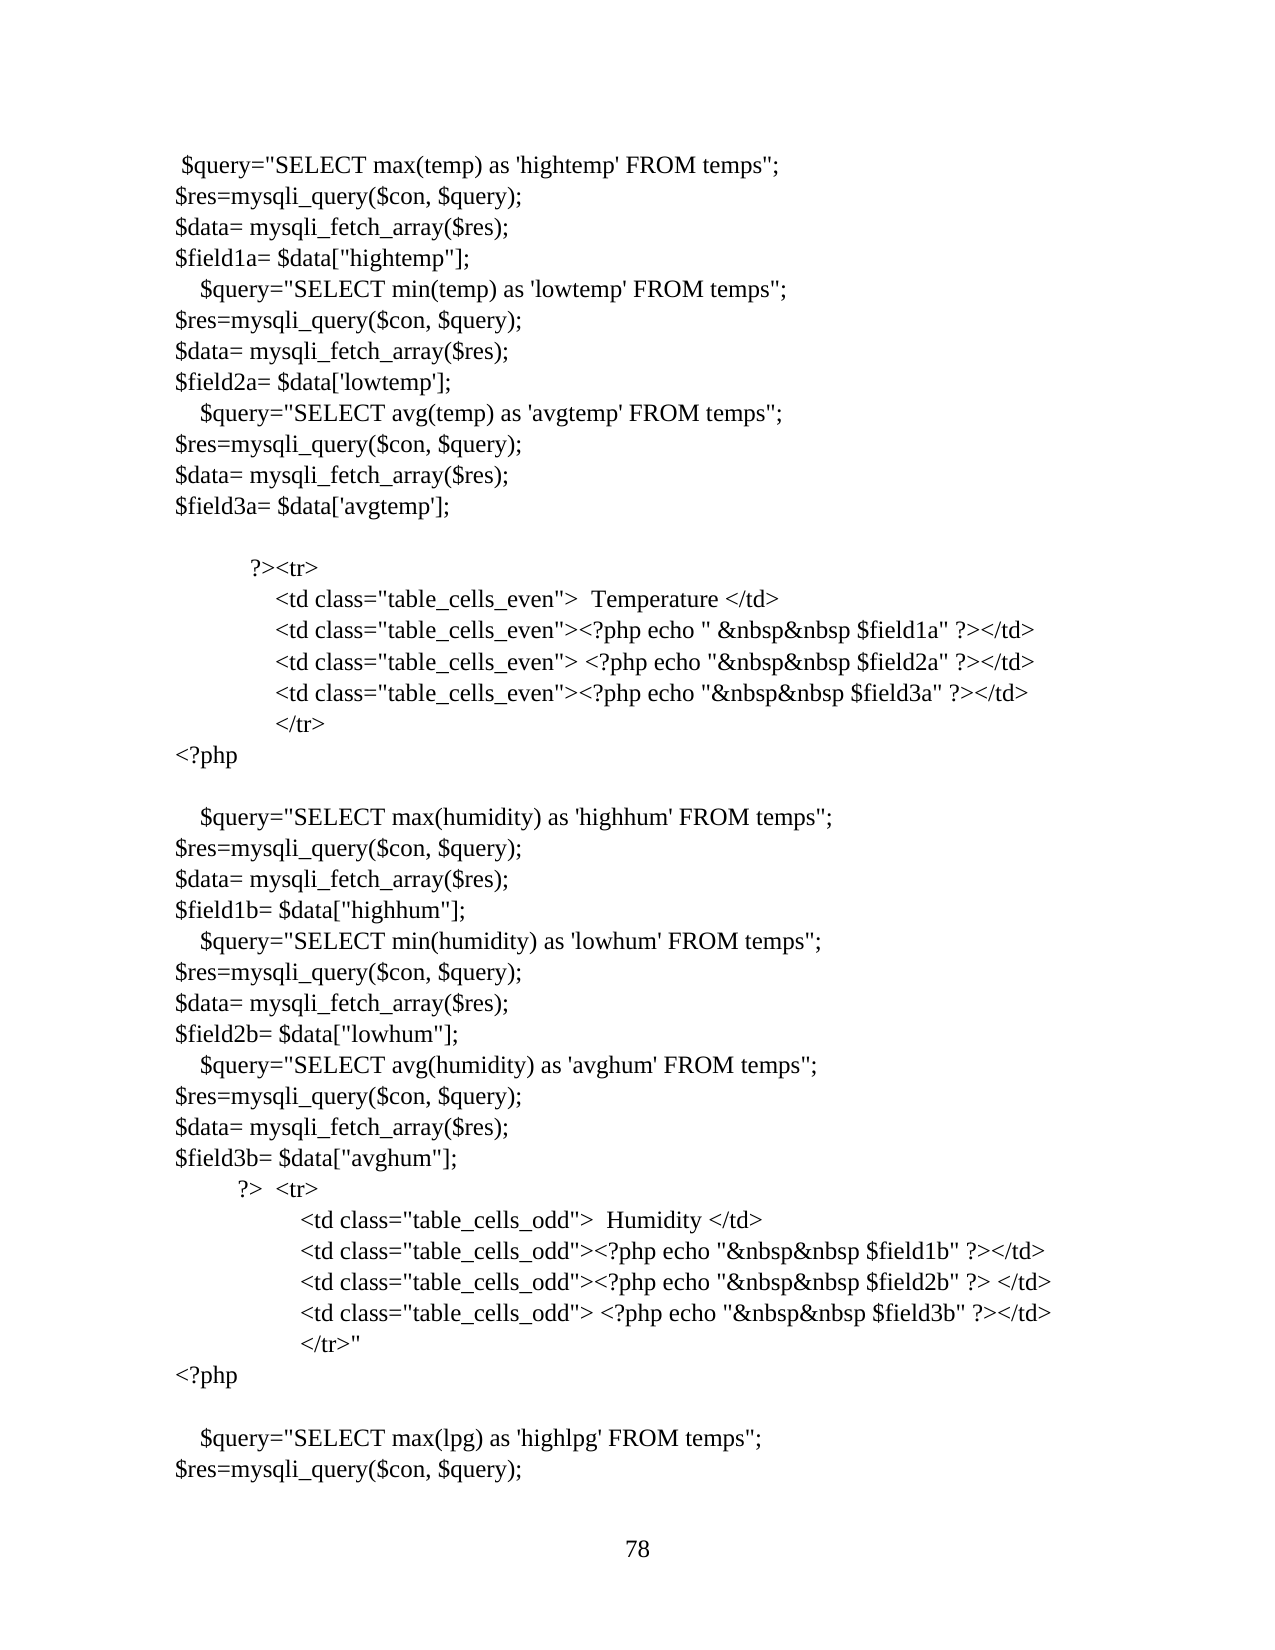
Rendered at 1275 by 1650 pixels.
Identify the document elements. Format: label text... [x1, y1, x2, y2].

text $res=mysqli_query($con, $query); [150, 833, 1125, 862]
text <td class="table_cells_odd"><?php echo "&nbsp&nbsp $field2b" ?> </td> [150, 1267, 1125, 1296]
text $query="SELECT min(humidity) as 'lowhum' FROM temps"; [150, 926, 1125, 955]
text ?> <tr> [150, 1174, 1125, 1203]
text $res=mysqli_query($con, $query); [150, 957, 1125, 986]
text $res=mysqli_query($con, $query); [150, 429, 1125, 458]
text <td class="table_cells_odd"> <?php echo "&nbsp&nbsp $field3b" ?></td> [150, 1298, 1125, 1327]
text <td class="table_cells_odd"> Humidity </td> [150, 1205, 1125, 1234]
text $res=mysqli_query($con, $query); [150, 305, 1125, 334]
text $query="SELECT avg(temp) as 'avgtemp' FROM temps"; [150, 398, 1125, 427]
text <?php [150, 1361, 1125, 1389]
text $field1a= $data["hightemp"]; [150, 243, 1125, 272]
text ?><tr> [150, 553, 1125, 582]
text $data= mysqli_fetch_array($res); [150, 1112, 1125, 1141]
text <td class="table_cells_even"><?php echo " &nbsp&nbsp $field1a" ?></td> [150, 616, 1125, 644]
text $res=mysqli_query($con, $query); [150, 1081, 1125, 1110]
text $field2b= $data["lowhum"]; [150, 1019, 1125, 1048]
text $query="SELECT min(temp) as 'lowtemp' FROM temps"; [150, 274, 1125, 303]
text $data= mysqli_fetch_array($res); [150, 212, 1125, 241]
text $query="SELECT avg(humidity) as 'avghum' FROM temps"; [150, 1050, 1125, 1079]
text $query="SELECT max(humidity) as 'highhum' FROM temps"; [150, 802, 1125, 831]
text $field3b= $data["avghum"]; [150, 1143, 1125, 1172]
text $query="SELECT max(lpg) as 'highlpg' FROM temps"; [150, 1423, 1125, 1451]
text <td class="table_cells_even"> <?php echo "&nbsp&nbsp $field2a" ?></td> [150, 647, 1125, 675]
text $query="SELECT max(temp) as 'hightemp' FROM temps"; [150, 150, 1125, 179]
text <td class="table_cells_odd"><?php echo "&nbsp&nbsp $field1b" ?></td> [150, 1236, 1125, 1265]
text <?php [150, 740, 1125, 768]
text $data= mysqli_fetch_array($res); [150, 460, 1125, 489]
text </tr> [150, 709, 1125, 737]
text $res=mysqli_query($con, $query); [150, 181, 1125, 210]
text </tr>" [150, 1329, 1125, 1358]
text $field2a= $data['lowtemp']; [150, 367, 1125, 396]
text <td class="table_cells_even"><?php echo "&nbsp&nbsp $field3a" ?></td> [150, 678, 1125, 706]
text $field3a= $data['avgtemp']; [150, 491, 1125, 520]
text $field1b= $data["highhum"]; [150, 895, 1125, 924]
text $data= mysqli_fetch_array($res); [150, 864, 1125, 893]
text $data= mysqli_fetch_array($res); [150, 988, 1125, 1017]
text $data= mysqli_fetch_array($res); [150, 336, 1125, 365]
text <td class="table_cells_even"> Temperature </td> [150, 584, 1125, 613]
text $res=mysqli_query($con, $query); [150, 1454, 1125, 1482]
